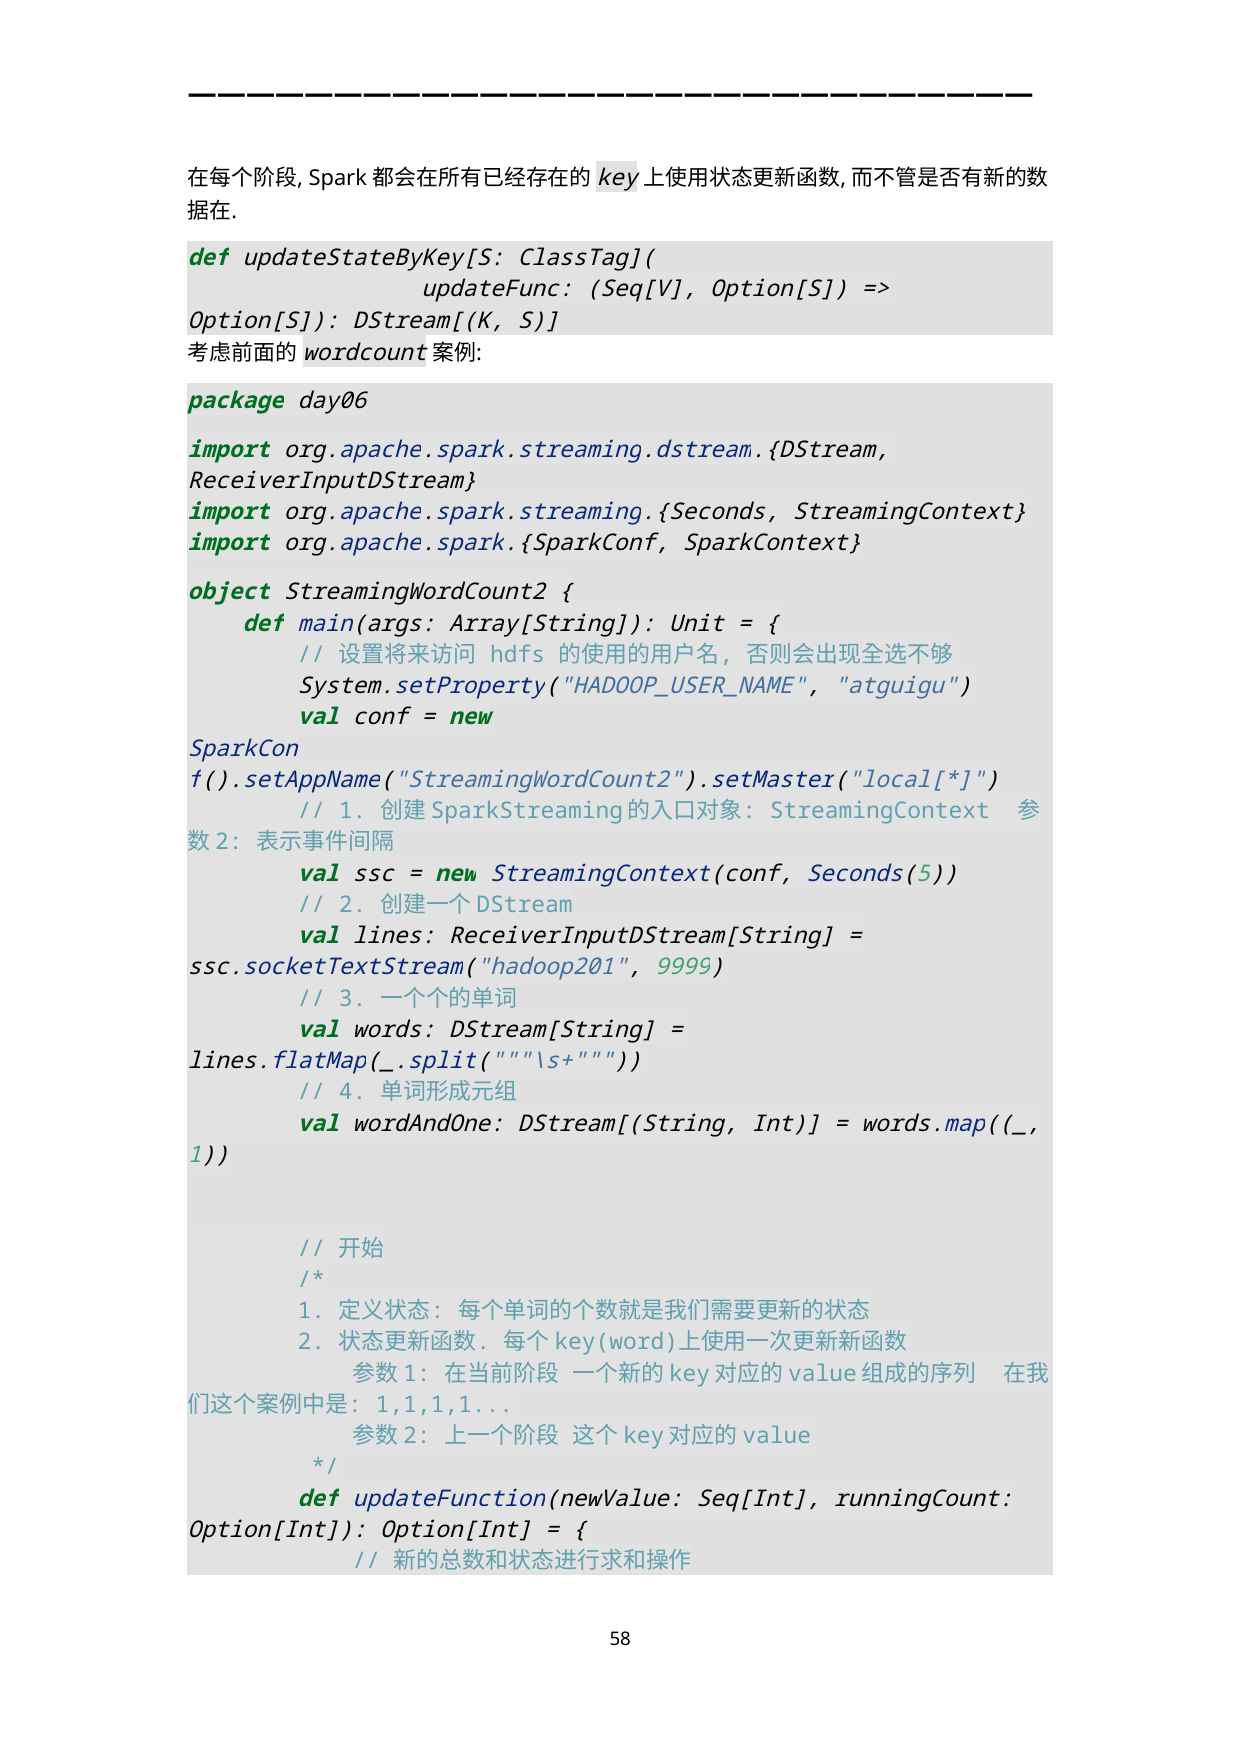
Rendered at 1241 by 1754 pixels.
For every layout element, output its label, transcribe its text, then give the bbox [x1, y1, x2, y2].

text 在每个阶段, Spark 都会在所有已经存在的 key 上使用状态更新函数, 而不管是否有新的数据在. [187, 160, 1053, 225]
text 考虑前面的 wordcount 案例: [426, 335, 1053, 367]
text 考虑前面的 wordcount 案例: [187, 335, 303, 367]
text def updateStateByKey[S: ClassTag]( updateFunc: (Seq[V], Option[S]) => Option[S]): DStream[(K, S)] [187, 241, 1053, 335]
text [187, 383, 1053, 1575]
